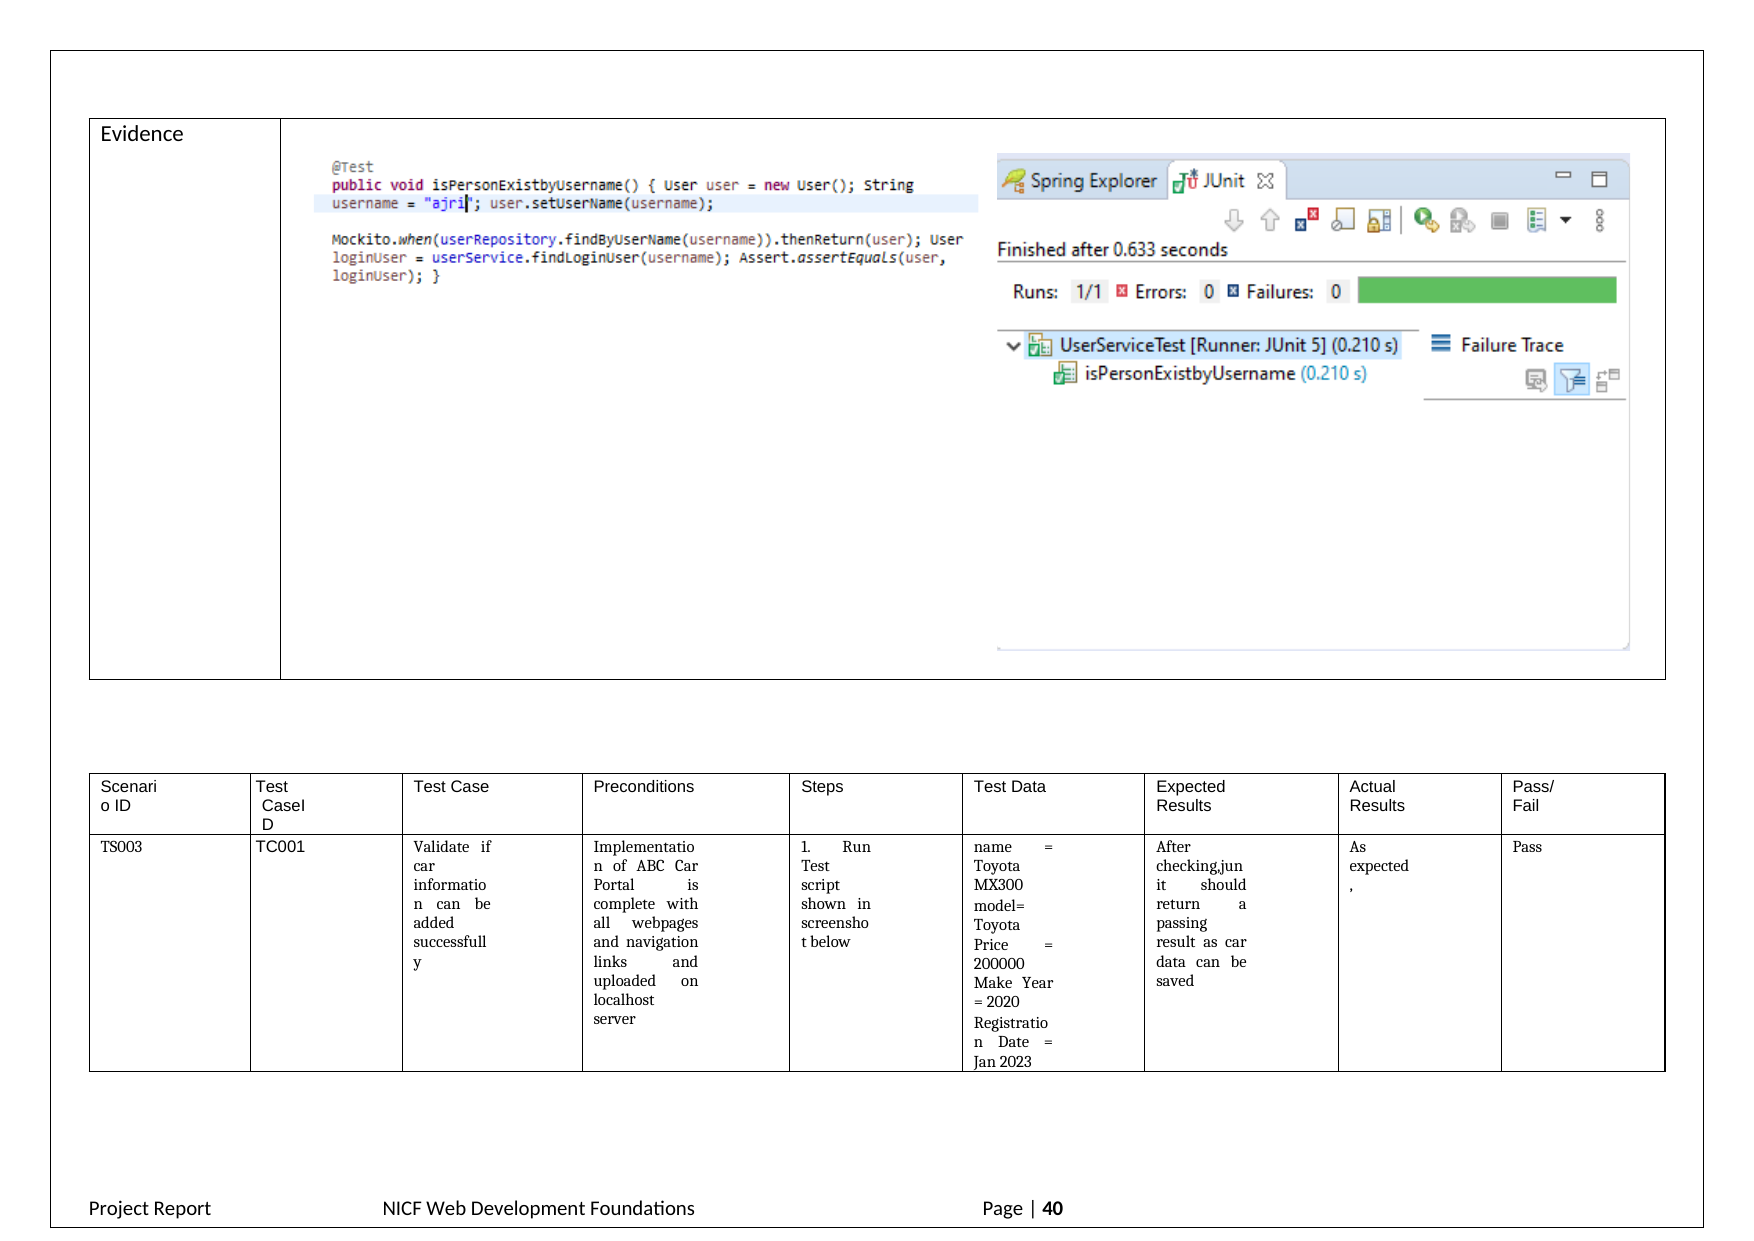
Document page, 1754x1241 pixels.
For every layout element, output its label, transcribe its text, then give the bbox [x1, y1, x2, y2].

table_header Scenario ID [90, 774, 250, 834]
table_cell 1. Run Test script shown in screenshot below [790, 835, 962, 1071]
table_cell Validate if car information can be added successfully [403, 835, 582, 1071]
table_header Preconditions [583, 774, 789, 834]
table_header Pass/Fail [1502, 774, 1664, 834]
table_header Steps [790, 774, 962, 834]
table_header Test Case [403, 774, 582, 834]
picture [313, 143, 979, 320]
table_header Test Data [963, 774, 1144, 834]
table_cell As expected, [1339, 835, 1501, 1071]
table_header [281, 119, 1665, 678]
picture [997, 153, 1631, 651]
table_cell Implementation of ABC Car Portal is complete with all webpages and navigation links and uploaded on localhost server [583, 835, 789, 1071]
table_cell After checking,junit should return a passing result as car data can be saved [1145, 835, 1338, 1071]
table_header Evidence [90, 119, 280, 678]
table_header Test CaseID [251, 774, 402, 834]
table_cell TS003 [90, 835, 250, 1071]
table_cell Pass [1502, 835, 1664, 1071]
table_header Actual Results [1339, 774, 1501, 834]
table_cell TC001 [251, 835, 402, 1071]
table_cell name = Toyota MX300 model= Toyota Price = 200000 Make Year = 2020 Registration Date = Jan 2023 [963, 835, 1144, 1071]
table_header Expected Results [1145, 774, 1338, 834]
